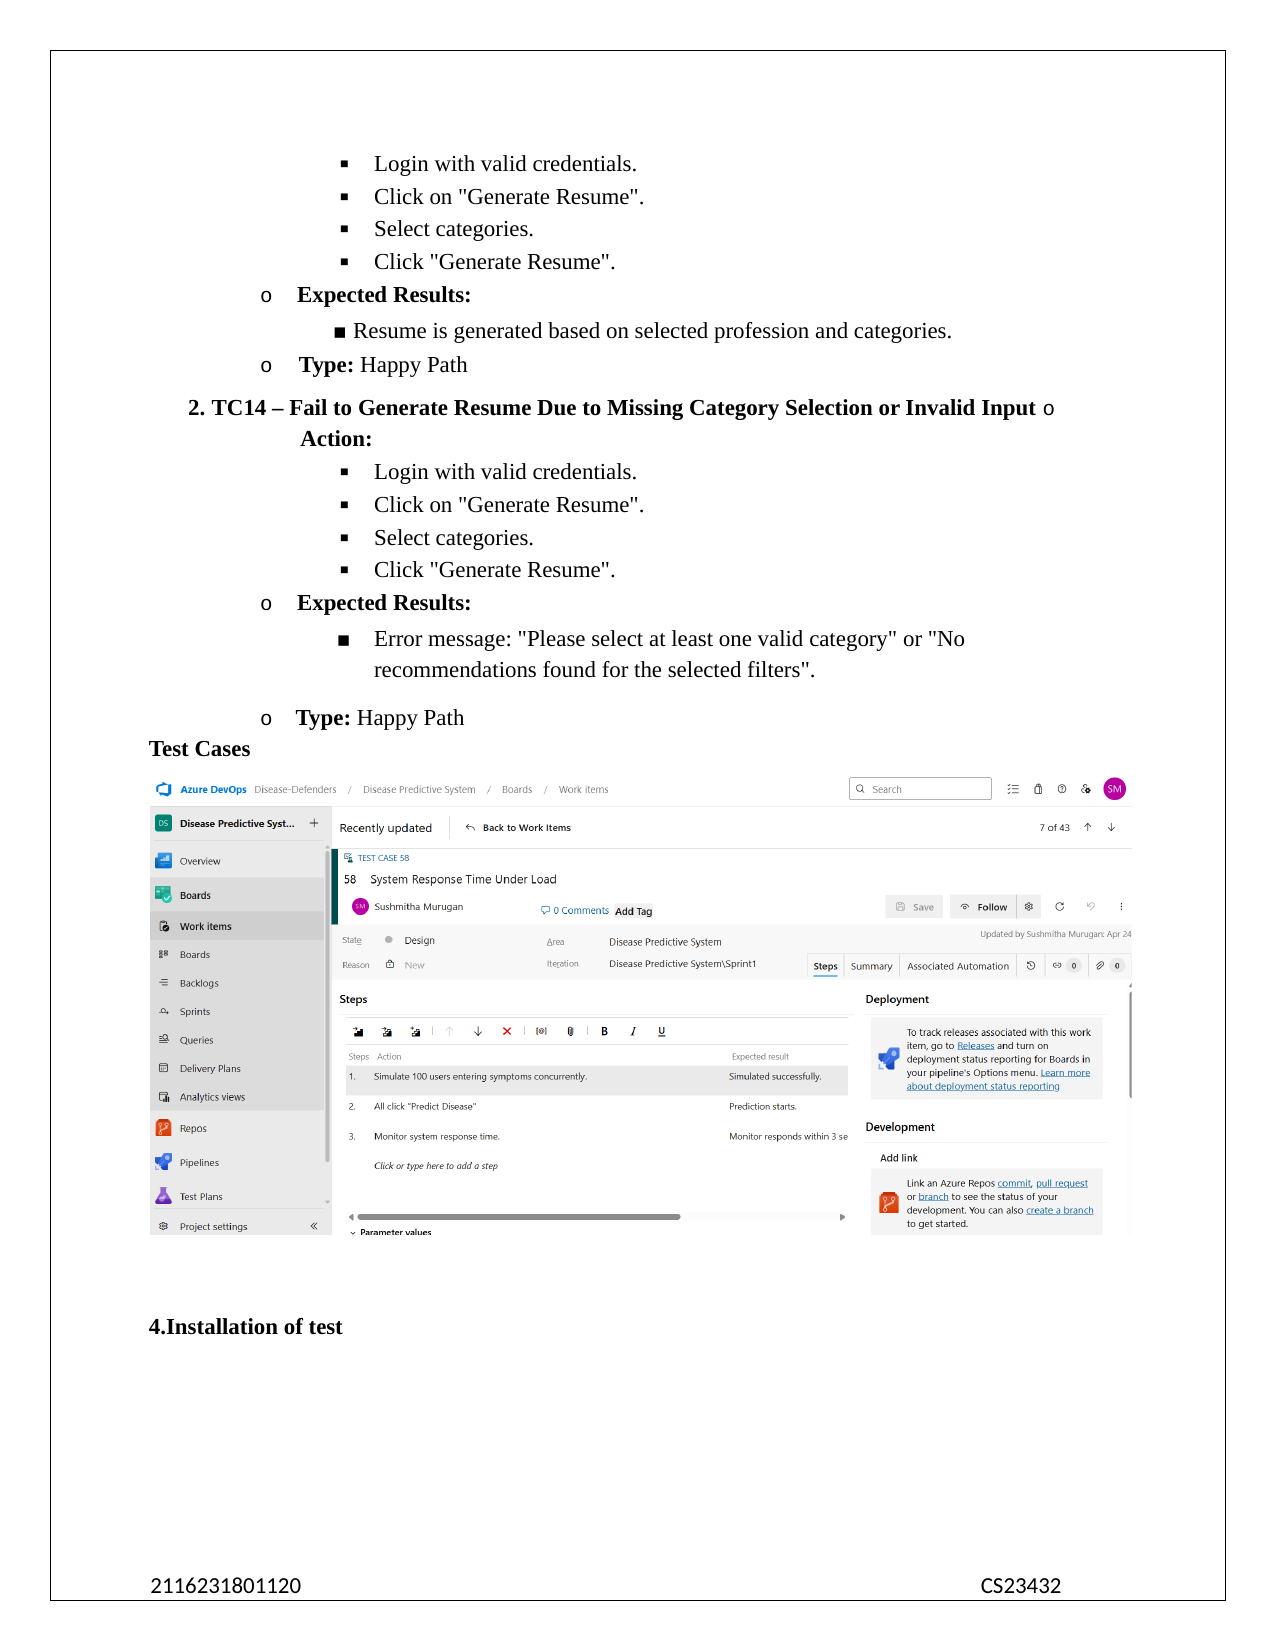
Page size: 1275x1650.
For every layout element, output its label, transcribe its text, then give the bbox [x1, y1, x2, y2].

text 4.Installation of test [149, 1313, 1063, 1340]
text Test Cases [149, 735, 1063, 762]
list Click "Generate Resume". [336, 556, 1126, 583]
text o Expected Results: [150, 589, 1132, 617]
text 2. TC14 – Fail to Generate Resume Due to Missing Category Selection or Invalid Input o Action: [188, 394, 1063, 451]
list Login with valid credentials. [336, 458, 1126, 485]
text o Type: Happy Path [150, 351, 1132, 378]
list Login with valid credentials. [336, 150, 1126, 176]
text o Expected Results: [150, 281, 1132, 308]
list Click on "Generate Resume". [336, 491, 1126, 517]
text o Type: Happy Path [150, 704, 1132, 732]
list Select categories. [336, 215, 1126, 242]
text ▪ Error message: "Please select at least one valid category" or "No recommendations found for the selected filters". [336, 624, 1126, 682]
list Select categories. [336, 524, 1126, 550]
list Click on "Generate Resume". [336, 183, 1126, 209]
picture [150, 775, 1132, 1235]
list Click "Generate Resume". [336, 248, 1126, 274]
text ▪ Resume is generated based on selected profession and categories. [150, 316, 1132, 344]
